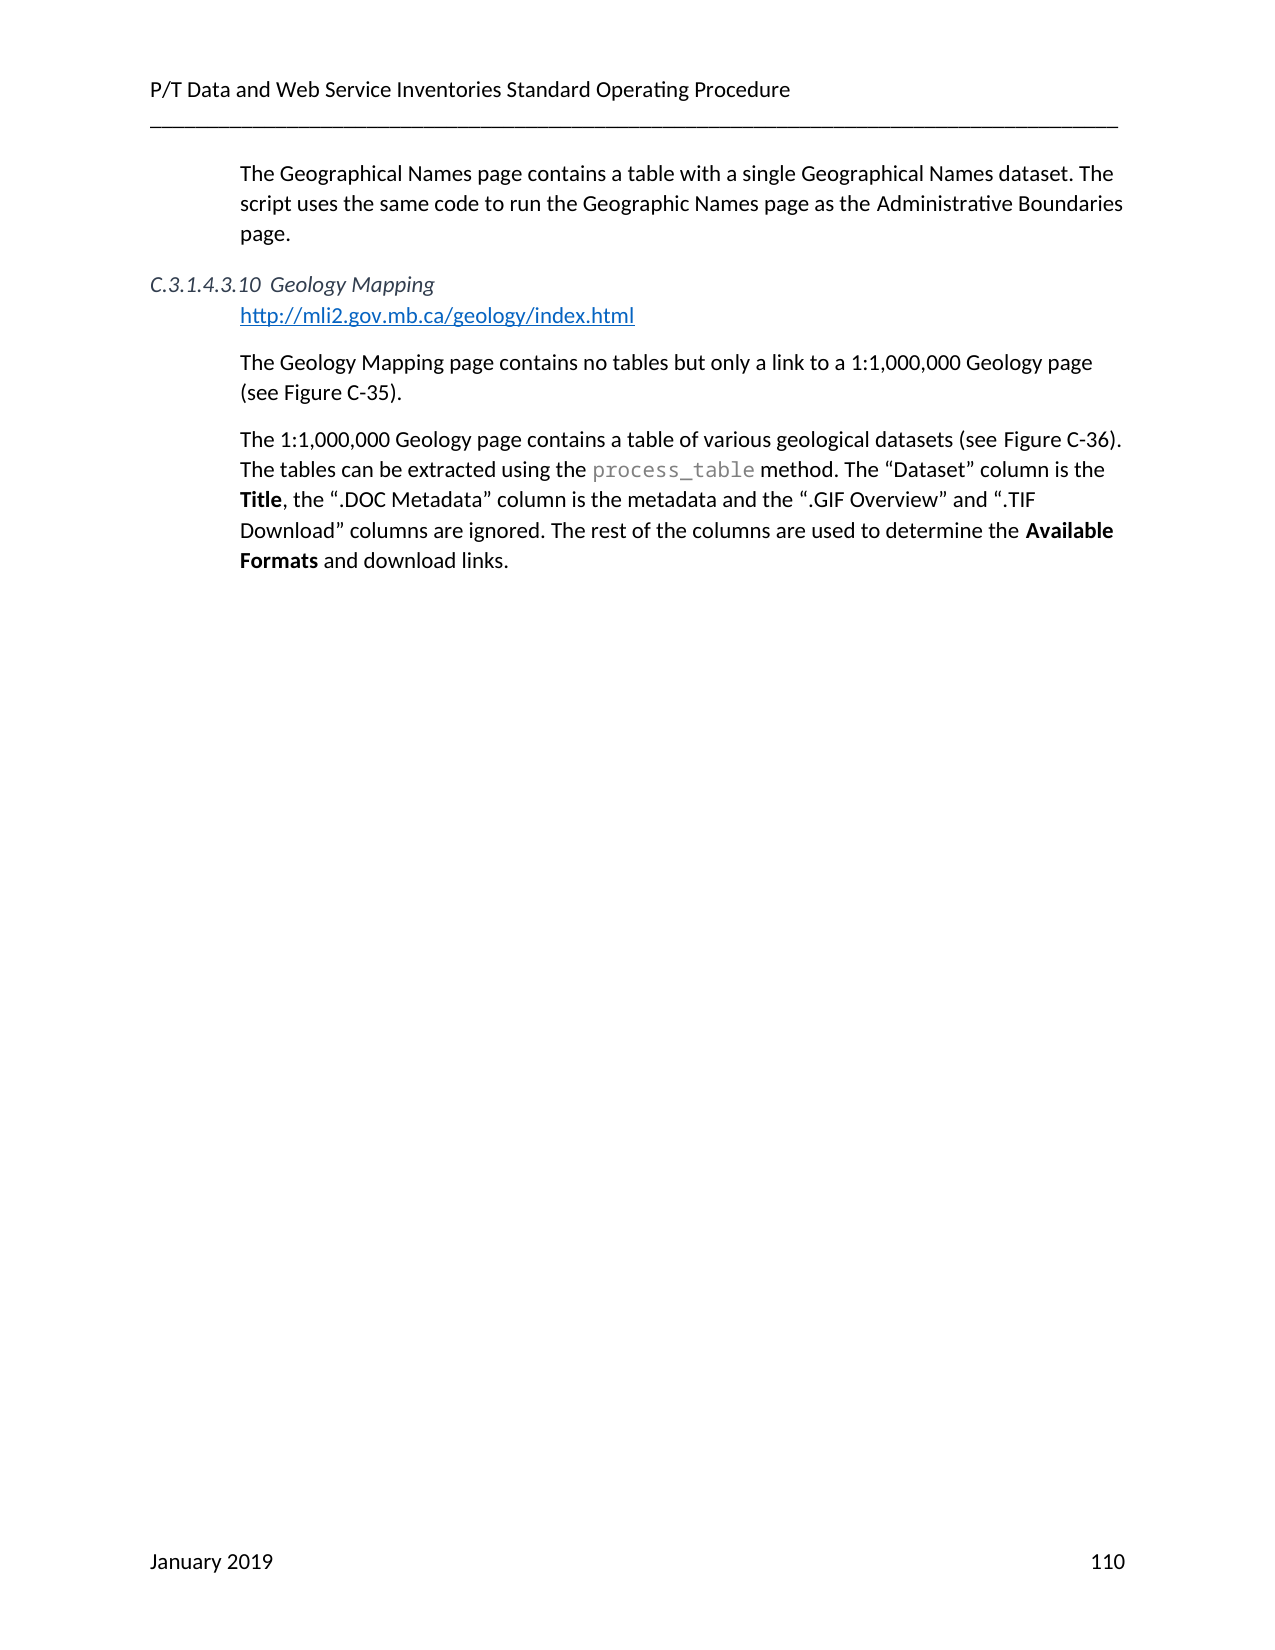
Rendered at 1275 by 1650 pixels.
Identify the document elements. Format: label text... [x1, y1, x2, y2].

subtitle Geology Mapping [150, 271, 1125, 298]
text http://mli2.gov.mb.ca/geology/index.html [240, 301, 1125, 329]
text The Geographical Names page contains a table with a single Geographical Names dataset. The script uses the same code to run the Geographic Names page as the Administrative Boundaries page. [240, 159, 1125, 247]
